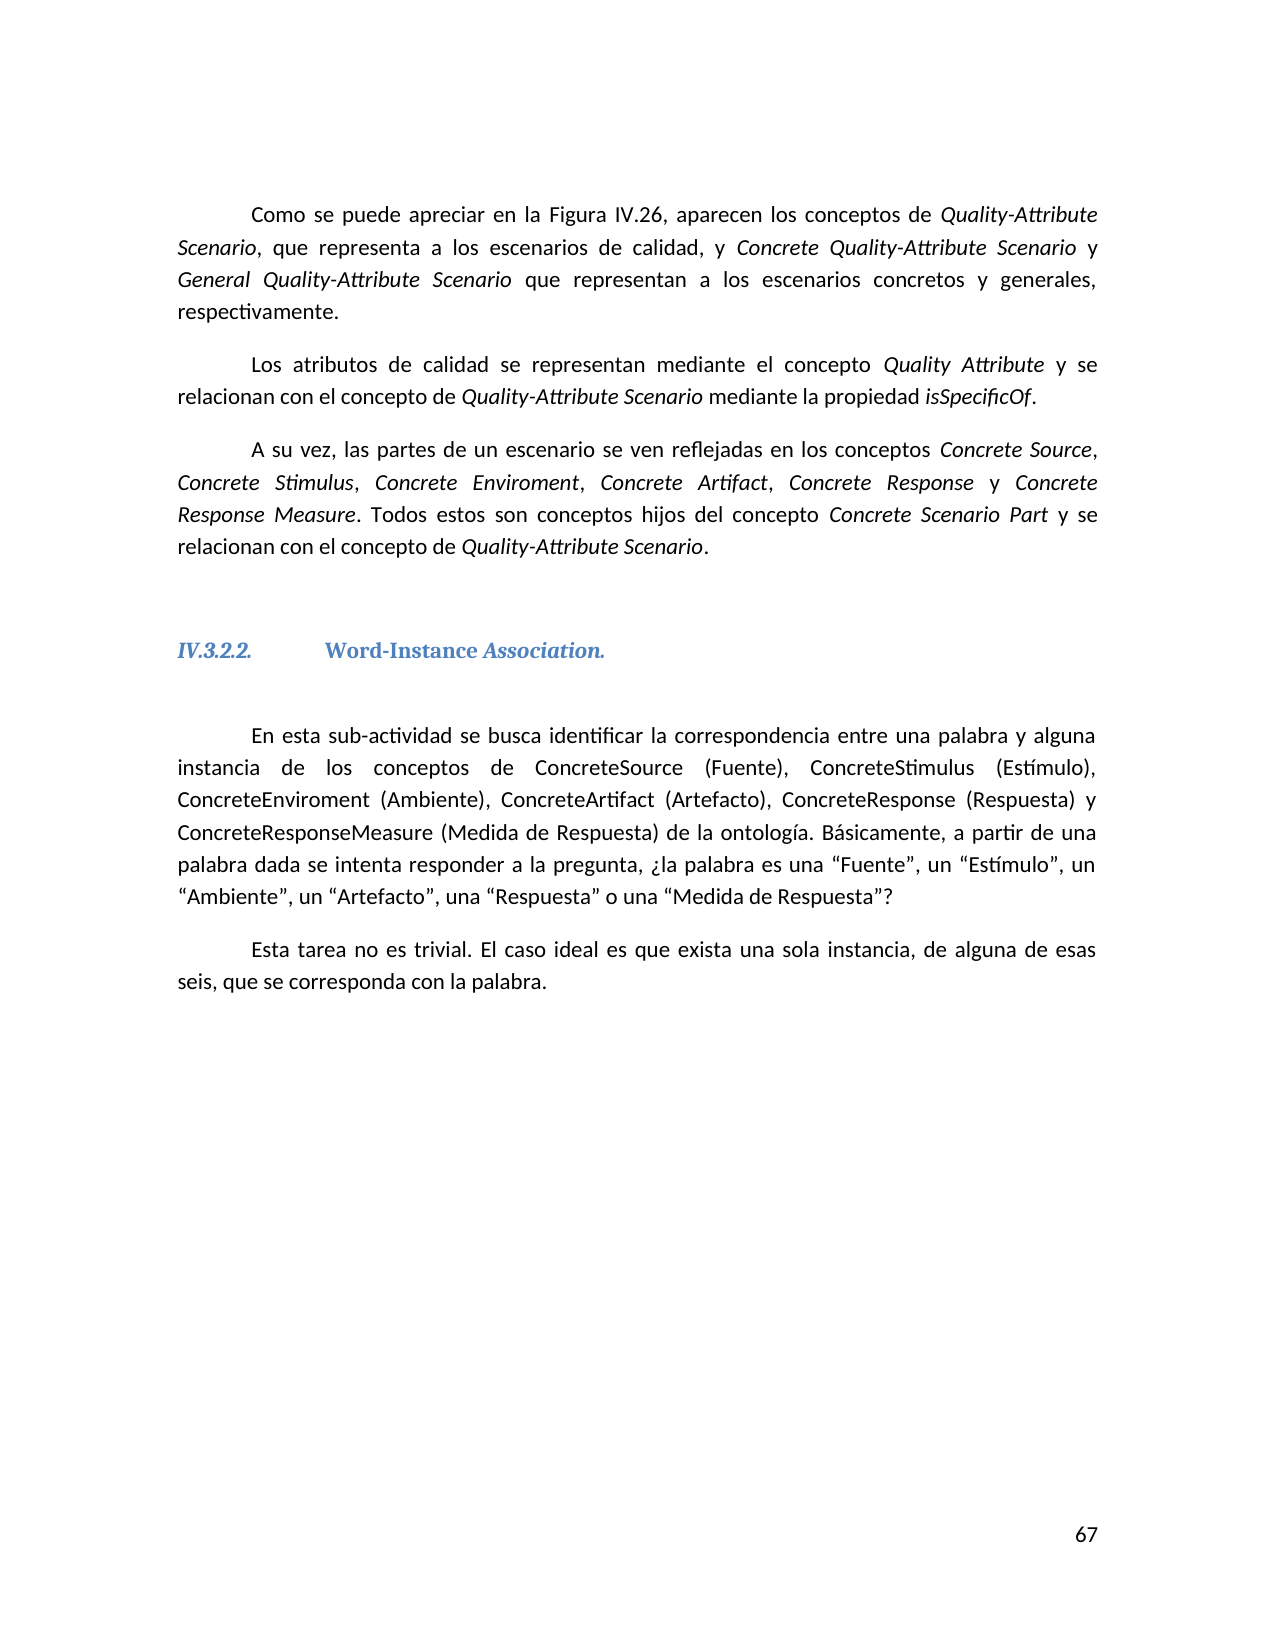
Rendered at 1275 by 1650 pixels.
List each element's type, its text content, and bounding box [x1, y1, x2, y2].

text En esta sub-actividad se busca identificar la correspondencia entre una palabra y alguna instancia de los conceptos de ConcreteSource (Fuente), ConcreteStimulus (Estímulo), ConcreteEnviroment (Ambiente), ConcreteArtifact (Artefacto), ConcreteResponse (Respuesta) y ConcreteResponseMeasure (Medida de Respuesta) de la ontología. Básicamente, a partir de una palabra dada se intenta responder a la pregunta, ¿la palabra es una “Fuente”, un “Estímulo”, un “Ambiente”, un “Artefacto”, una “Respuesta” o una “Medida de Respuesta”? [177, 721, 1098, 910]
subtitle Word-Instance Association. [177, 638, 1098, 664]
text Los atributos de calidad se representan mediante el concepto Quality Attribute y se relacionan con el concepto de Quality-Attribute Scenario mediante la propiedad isSpecificOf. [177, 350, 1098, 410]
text A su vez, las partes de un escenario se ven reflejadas en los conceptos Concrete Source, Concrete Stimulus, Concrete Enviroment, Concrete Artifact, Concrete Response y Concrete Response Measure. Todos estos son conceptos hijos del concepto Concrete Scenario Part y se relacionan con el concepto de Quality-Attribute Scenario. [177, 435, 1098, 560]
text Esta tarea no es trivial. El caso ideal es que exista una sola instancia, de alguna de esas seis, que se corresponda con la palabra. [177, 935, 1098, 995]
